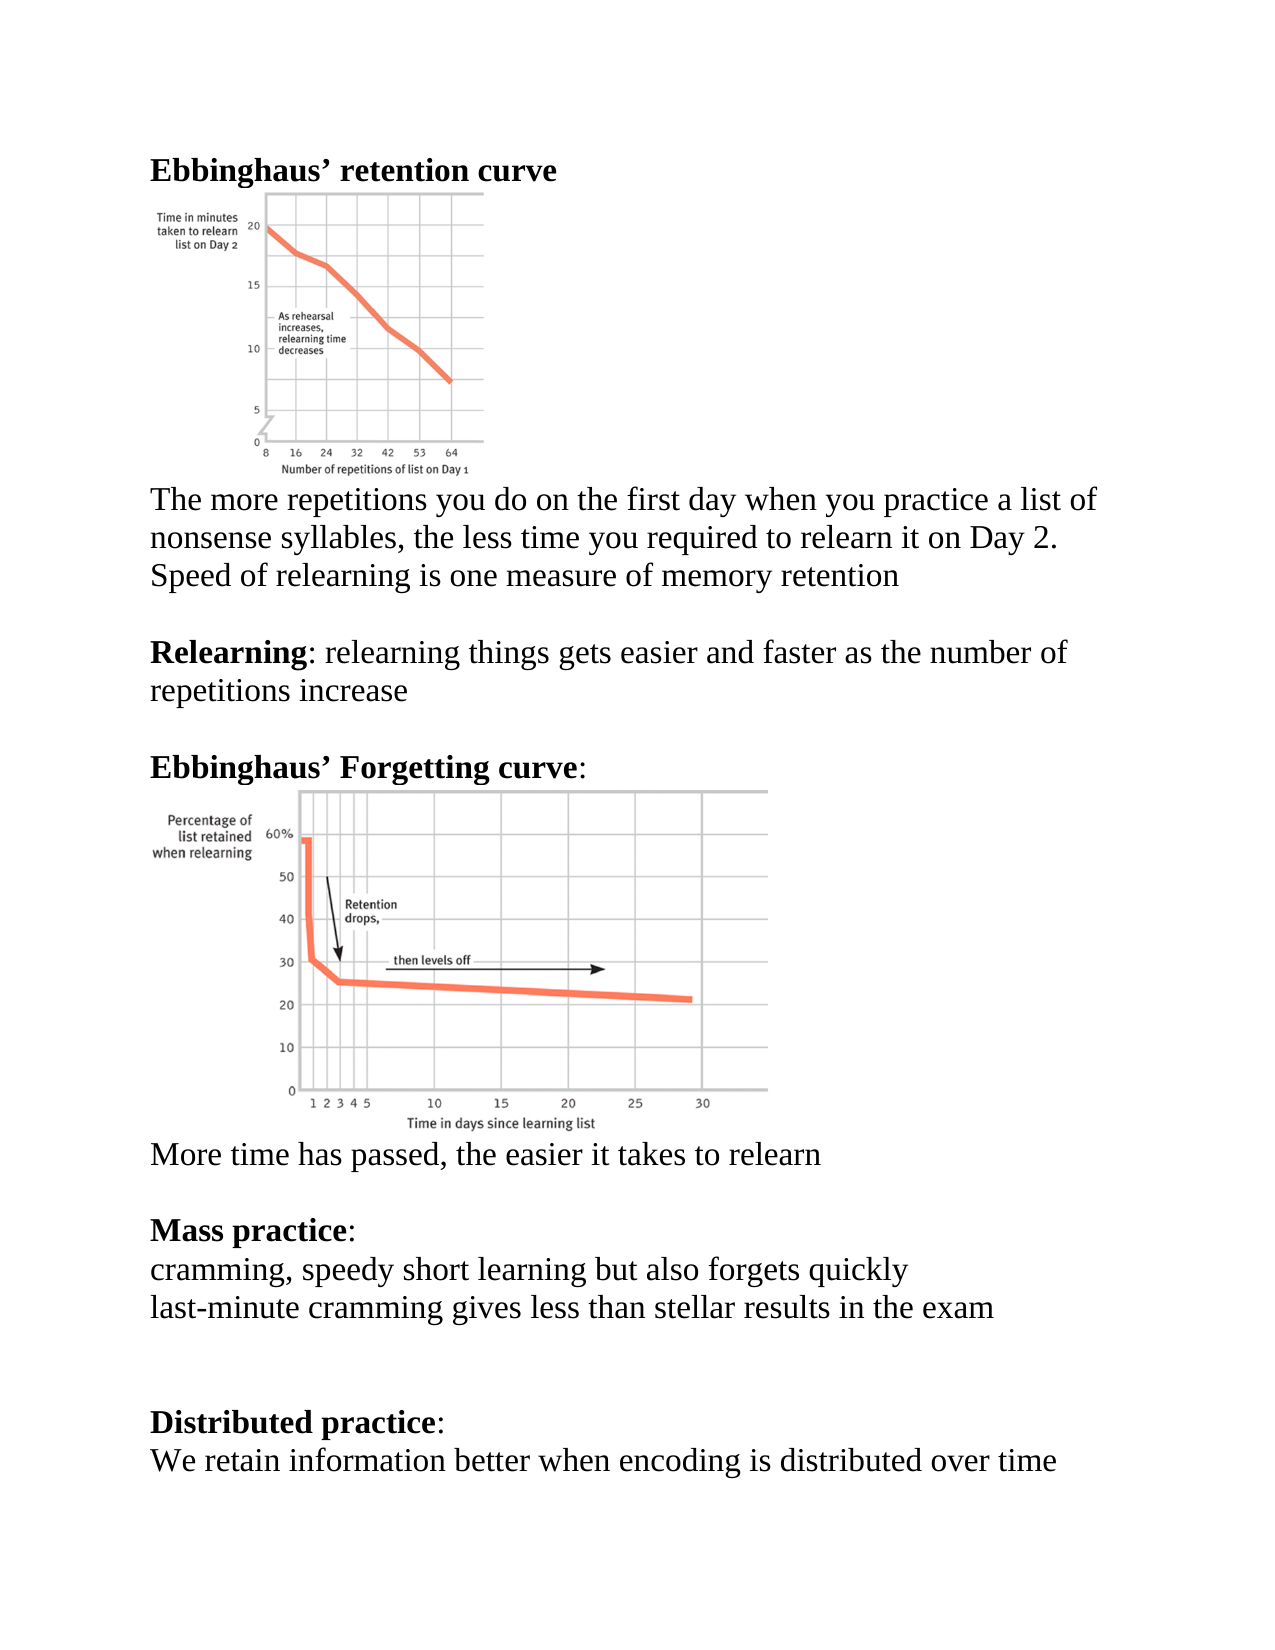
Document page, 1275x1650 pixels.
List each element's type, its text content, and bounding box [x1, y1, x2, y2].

picture [150, 785, 773, 1134]
text Relearning: relearning things gets easier and faster as the number of repetitions increase [150, 632, 1125, 709]
text last-minute cramming gives less than stellar results in the exam [150, 1287, 1125, 1326]
text Distributed practice: [150, 1402, 1125, 1441]
text Ebbinghaus’ Forgetting curve: [150, 747, 1125, 786]
text Mass practice: [150, 1211, 1125, 1249]
text Speed of relearning is one measure of memory retention [150, 556, 1125, 594]
text We retain information better when encoding is distributed over time [150, 1441, 1125, 1479]
text More time has passed, the easier it takes to relearn [150, 1134, 1125, 1172]
text cramming, speedy short learning but also forgets quickly [150, 1249, 1125, 1287]
text Ebbinghaus’ retention curve [150, 150, 1125, 188]
picture [150, 188, 484, 479]
text The more repetitions you do on the first day when you practice a list of nonsense syllables, the less time you required to relearn it on Day 2. [150, 479, 1125, 556]
